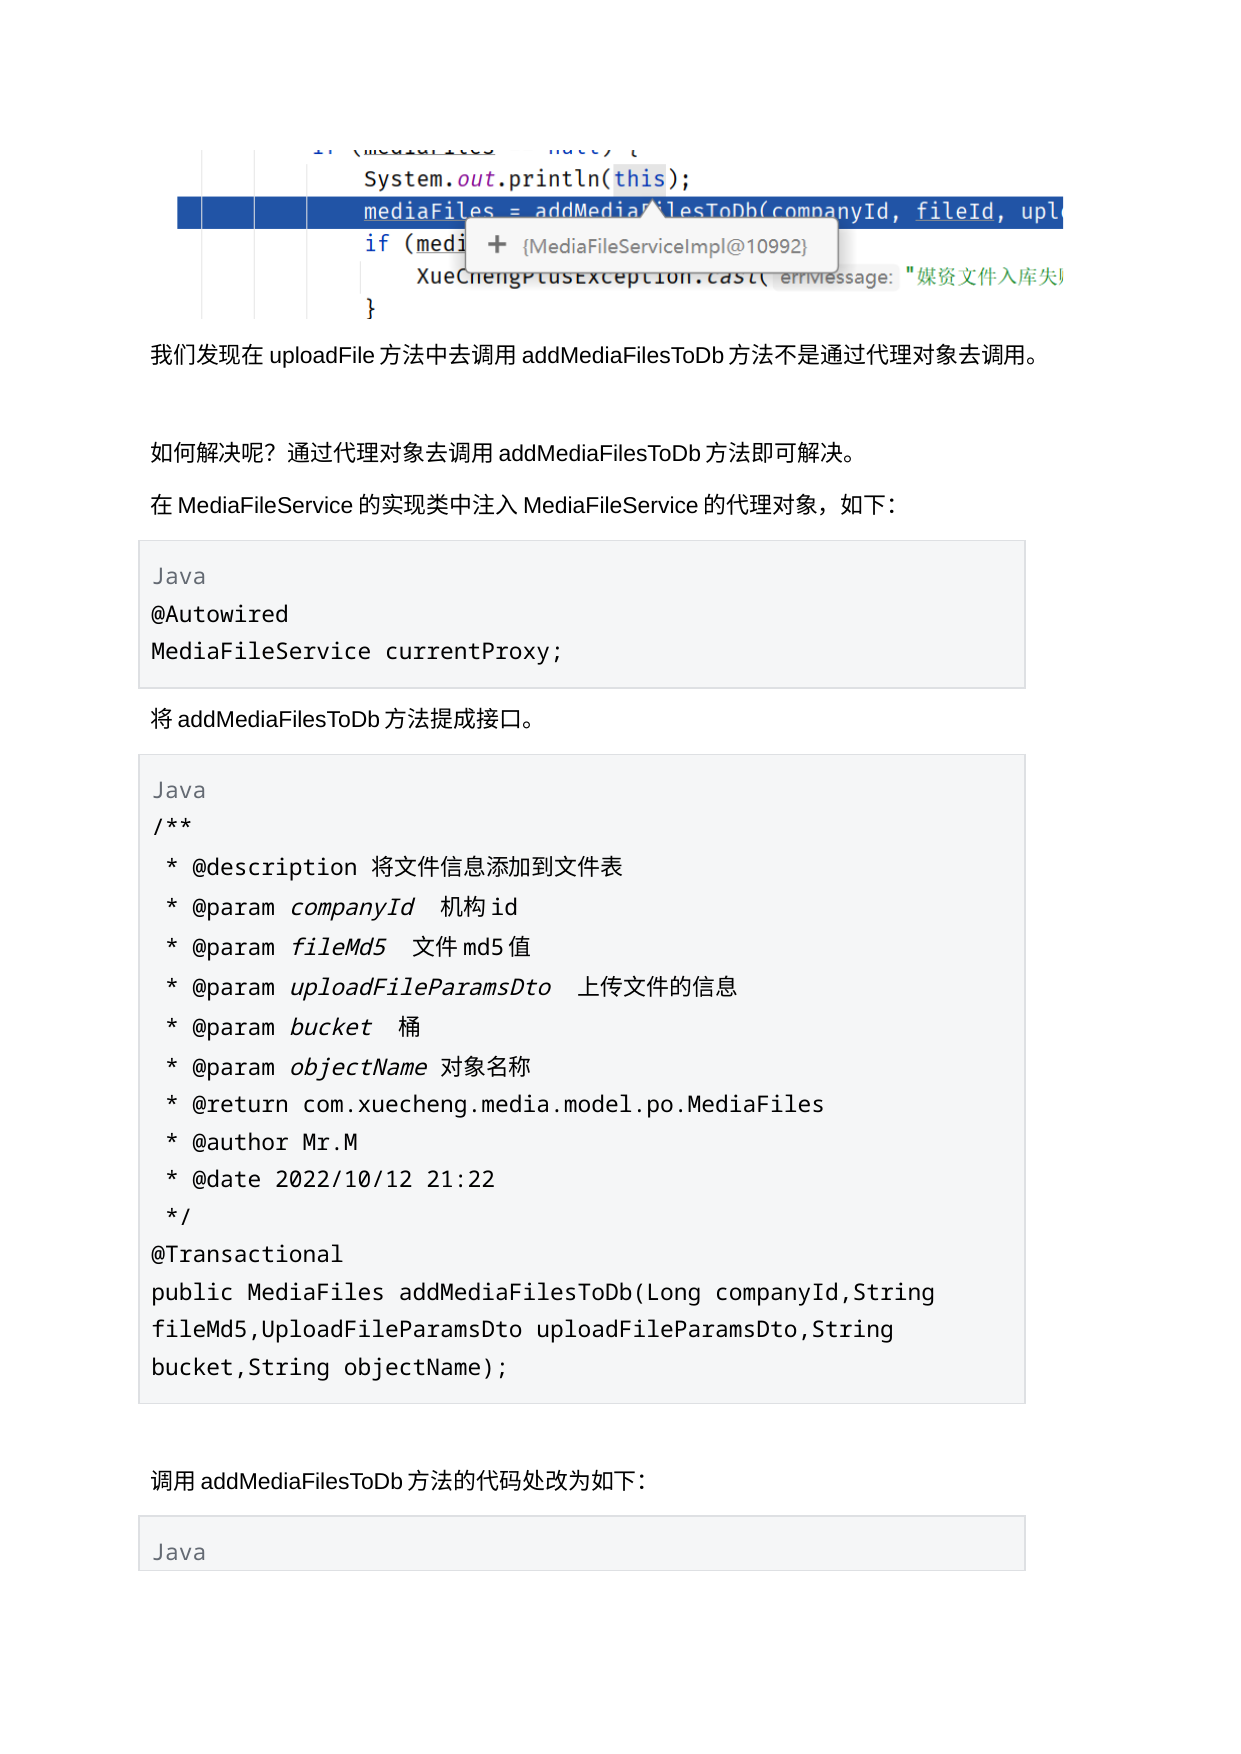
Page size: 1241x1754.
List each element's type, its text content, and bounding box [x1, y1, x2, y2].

text 将addMediaFilesToDb方法提成接口。 [150, 701, 1090, 734]
text 调用addMediaFilesToDb方法的代码处改为如下： [150, 1463, 1090, 1496]
table_header Java /** * @description 将文件信息添加到文件表 * @param companyId 机构id * @param fileMd5 文件md5值 * @param uploadFileParamsDto 上传文件的信息 * @param bucket 桶 * @param objectName 对象名称 * @return com.xuecheng.media.model.po.MediaFiles * @author Mr.M * @date 2022/10/12 21:22 */ @Transactional public MediaFiles addMediaFilesToDb(Long companyId,String fileMd5,UploadFileParamsDto uploadFileParamsDto,String bucket,String objectName); [140, 755, 1024, 1403]
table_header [140, 1517, 1024, 1570]
text 如何解决呢？通过代理对象去调用addMediaFilesToDb方法即可解决。 [150, 435, 1090, 468]
table_header Java @Autowired MediaFileService currentProxy; [140, 541, 1024, 687]
text 我们发现在uploadFile方法中去调用addMediaFilesToDb方法不是通过代理对象去调用。 [150, 337, 1090, 370]
picture [177, 150, 1064, 319]
text 在MediaFileService的实现类中注入MediaFileService的代理对象，如下： [150, 487, 1090, 521]
